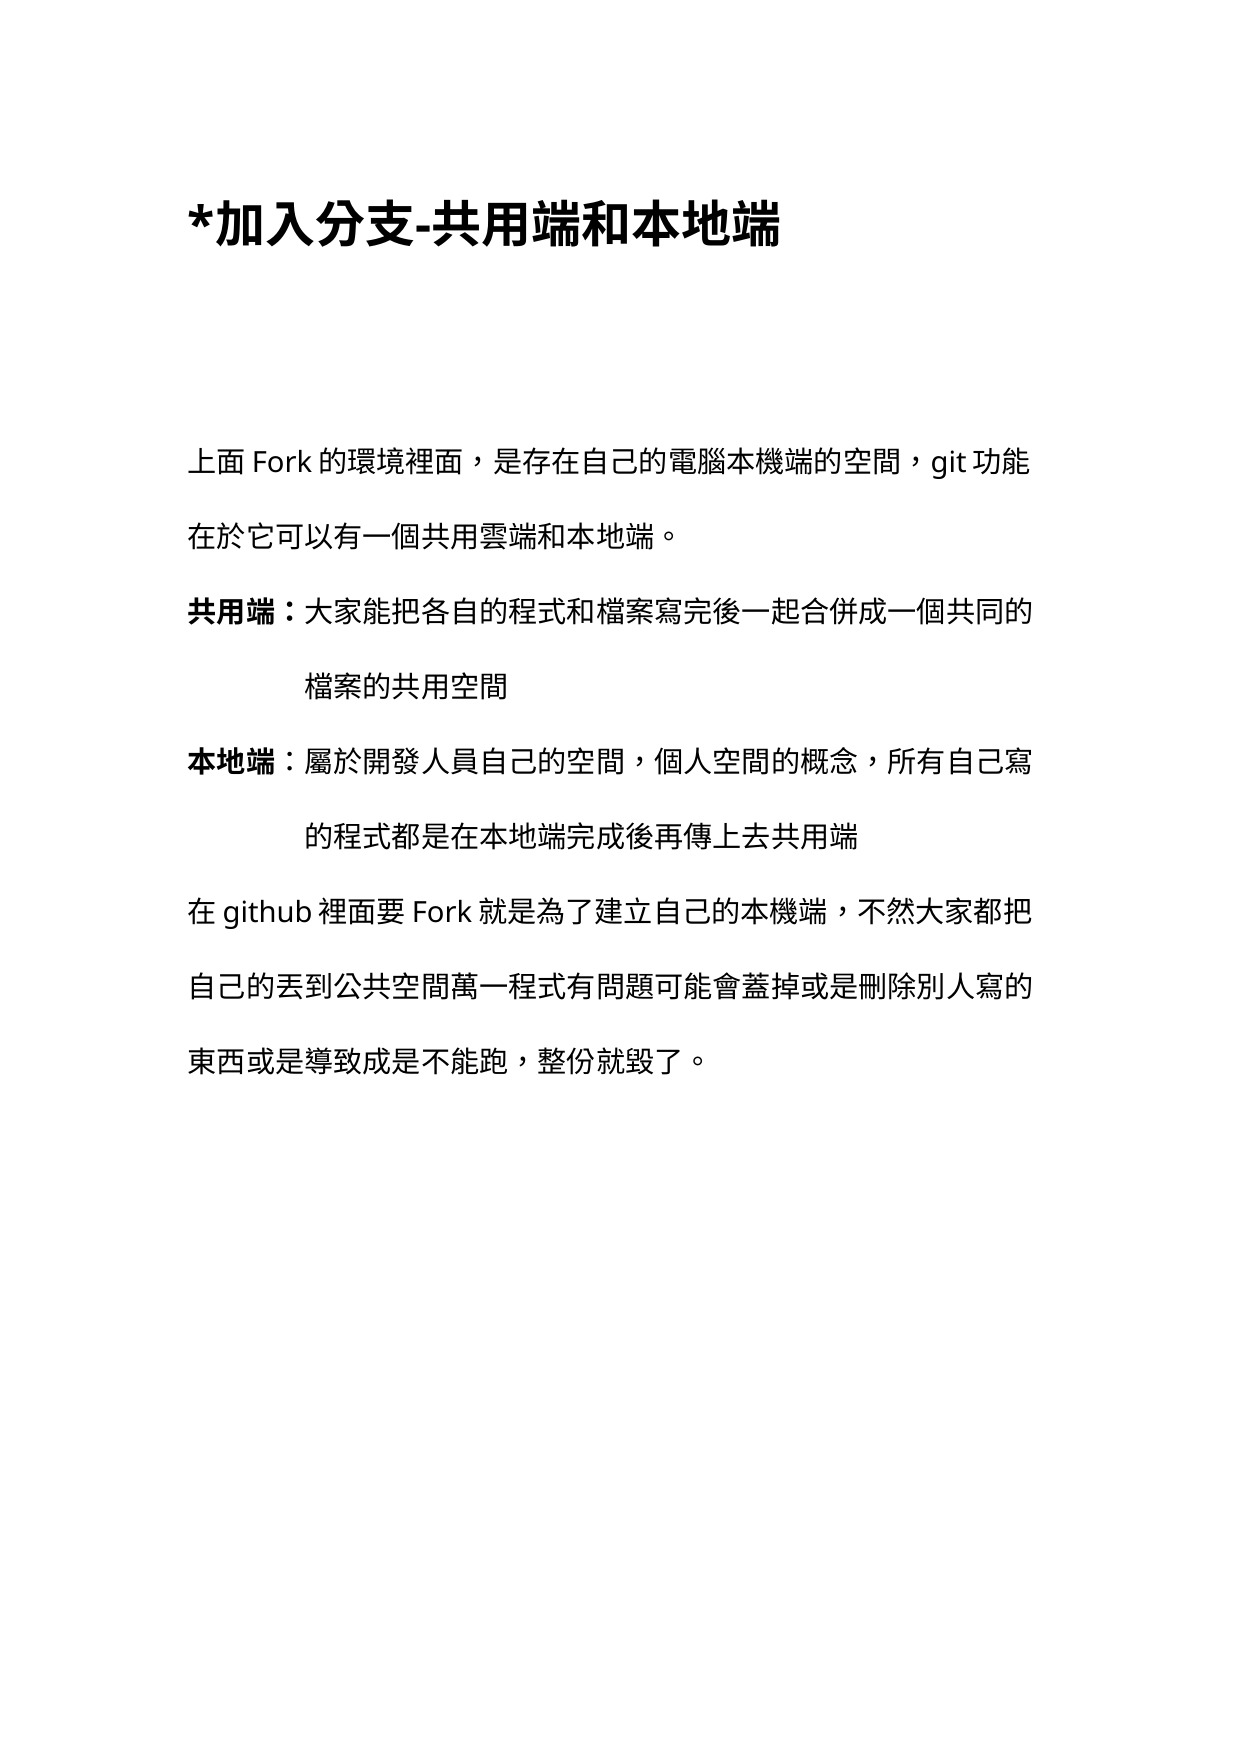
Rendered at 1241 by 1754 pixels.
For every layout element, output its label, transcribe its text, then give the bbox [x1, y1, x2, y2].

subtitle *加入分支-共用端和本地端 [187, 183, 1053, 258]
text 本地端：屬於開發人員自己的空間，個人空間的概念，所有自己寫的程式都是在本地端完成後再傳上去共用端 [187, 722, 1053, 872]
text 上面Fork的環境裡面，是存在自己的電腦本機端的空間，git功能在於它可以有一個共用雲端和本地端。 [187, 422, 1053, 572]
text 在github裡面要Fork就是為了建立自己的本機端，不然大家都把自己的丟到公共空間萬一程式有問題可能會蓋掉或是刪除別人寫的東西或是導致成是不能跑，整份就毀了。 [187, 872, 1053, 1097]
text 共用端：大家能把各自的程式和檔案寫完後一起合併成一個共同的檔案的共用空間 [187, 572, 1053, 722]
